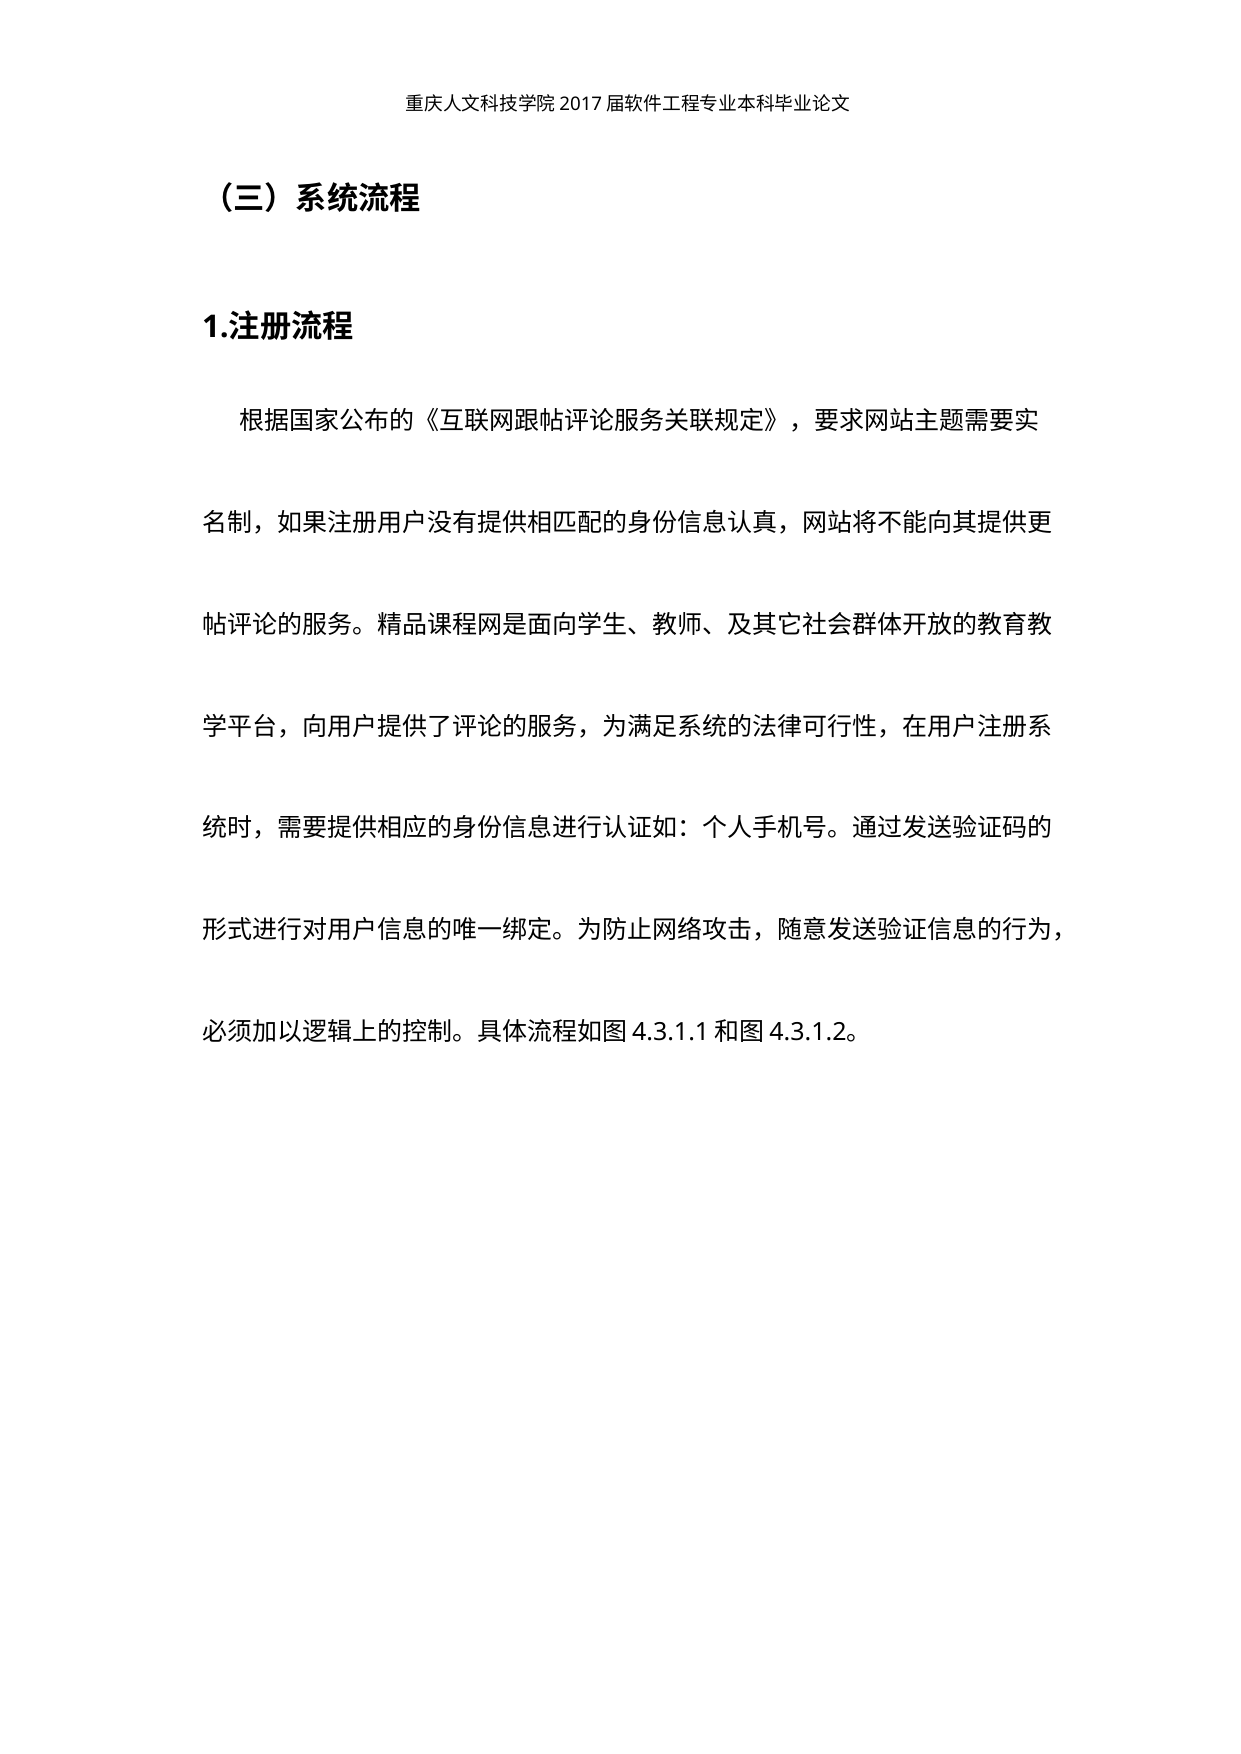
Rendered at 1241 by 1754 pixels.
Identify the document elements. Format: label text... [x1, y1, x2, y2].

text 根据国家公布的《互联网跟帖评论服务关联规定》，要求网站主题需要实名制，如果注册用户没有提供相匹配的身份信息认真，网站将不能向其提供更帖评论的服务。精品课程网是面向学生、教师、及其它社会群体开放的教育教学平台，向用户提供了评论的服务，为满足系统的法律可行性，在用户注册系统时，需要提供相应的身份信息进行认证如：个人手机号。通过发送验证码的形式进行对用户信息的唯一绑定。为防止网络攻击，随意发送验证信息的行为，必须加以逻辑上的控制。具体流程如图4.3.1.1和图4.3.1.2。 [202, 384, 1053, 1064]
subtitle （三）系统流程 [202, 162, 1053, 229]
subtitle 1.注册流程 [202, 289, 1053, 357]
